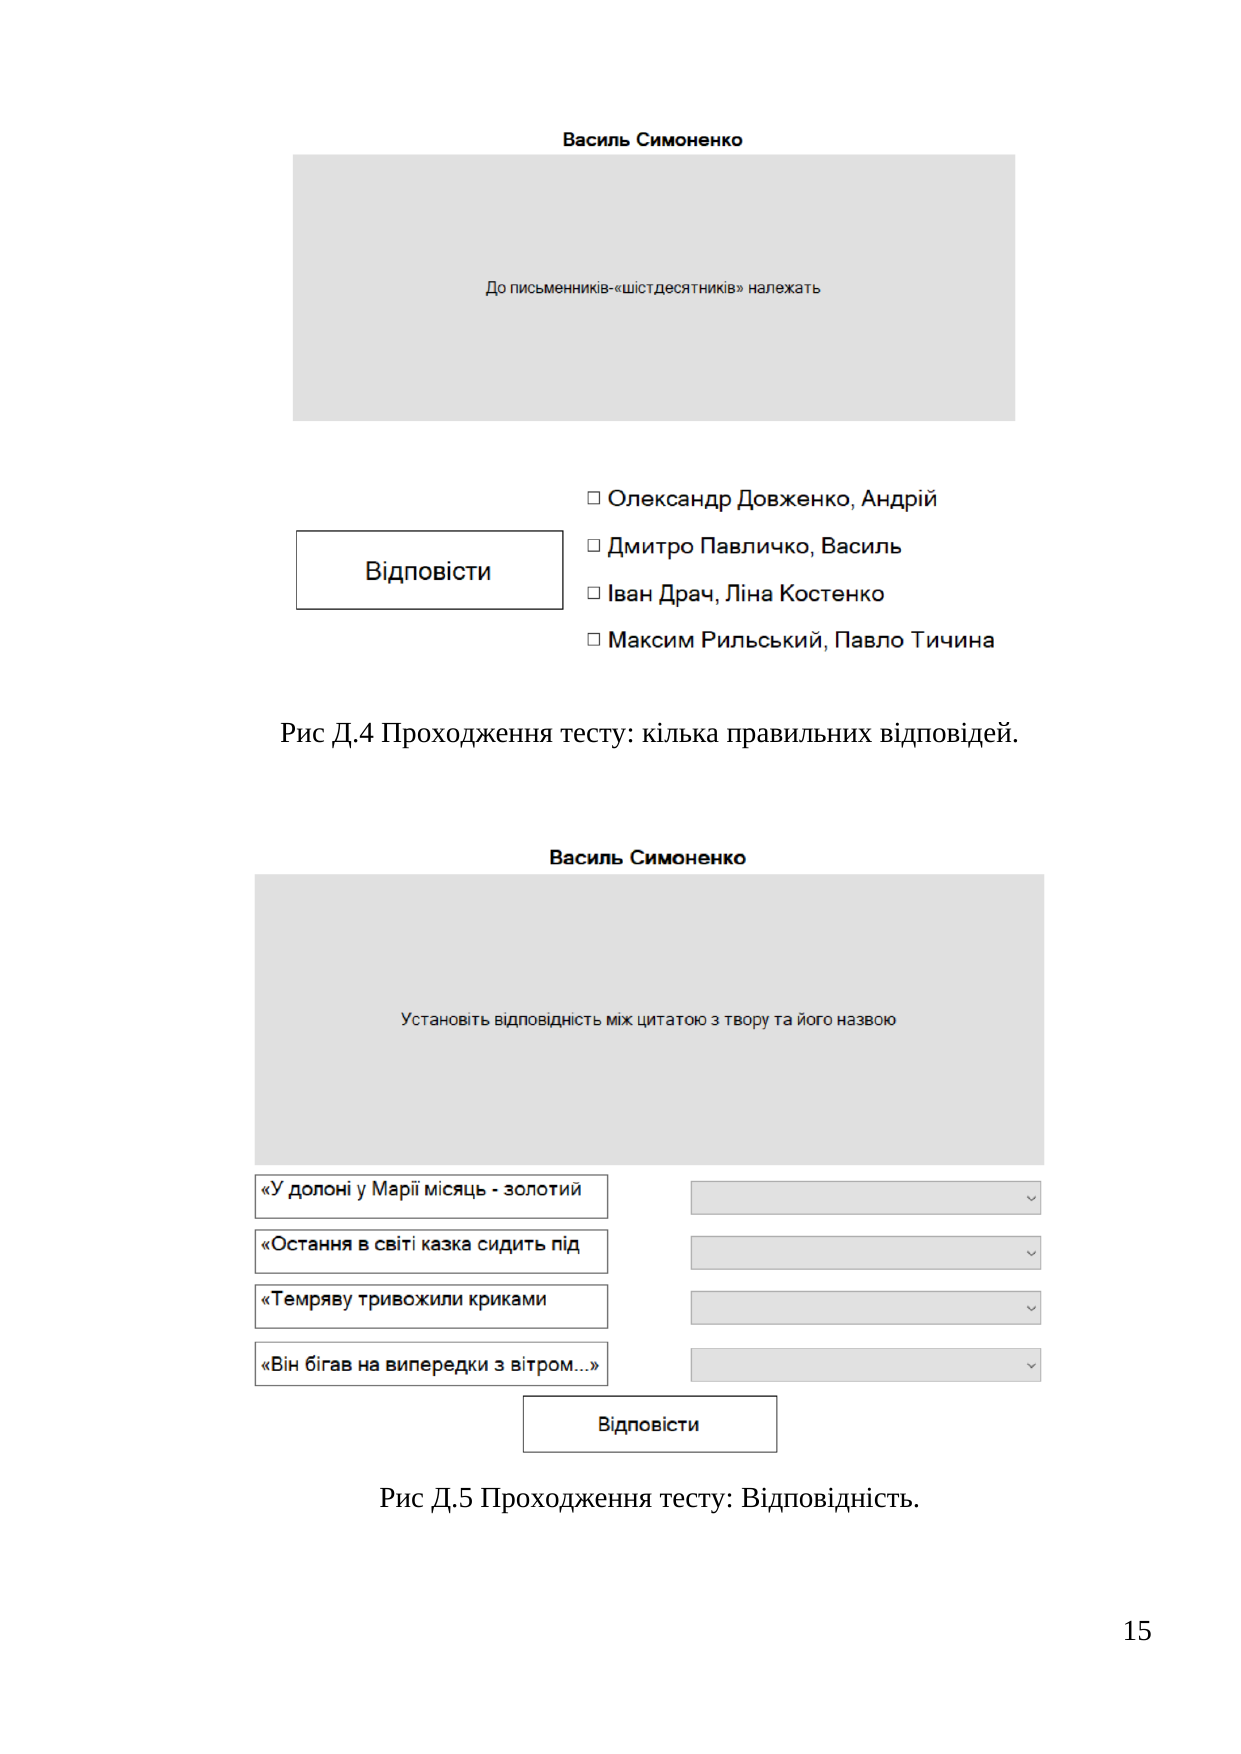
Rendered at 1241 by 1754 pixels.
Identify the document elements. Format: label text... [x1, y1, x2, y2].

picture [271, 118, 1028, 696]
picture [238, 820, 1061, 1462]
text Рис Д.4 Проходження тесту: кілька правильних відповідей. [148, 715, 1152, 749]
text Рис Д.5 Проходження тесту: Відповідність. [148, 1480, 1152, 1514]
